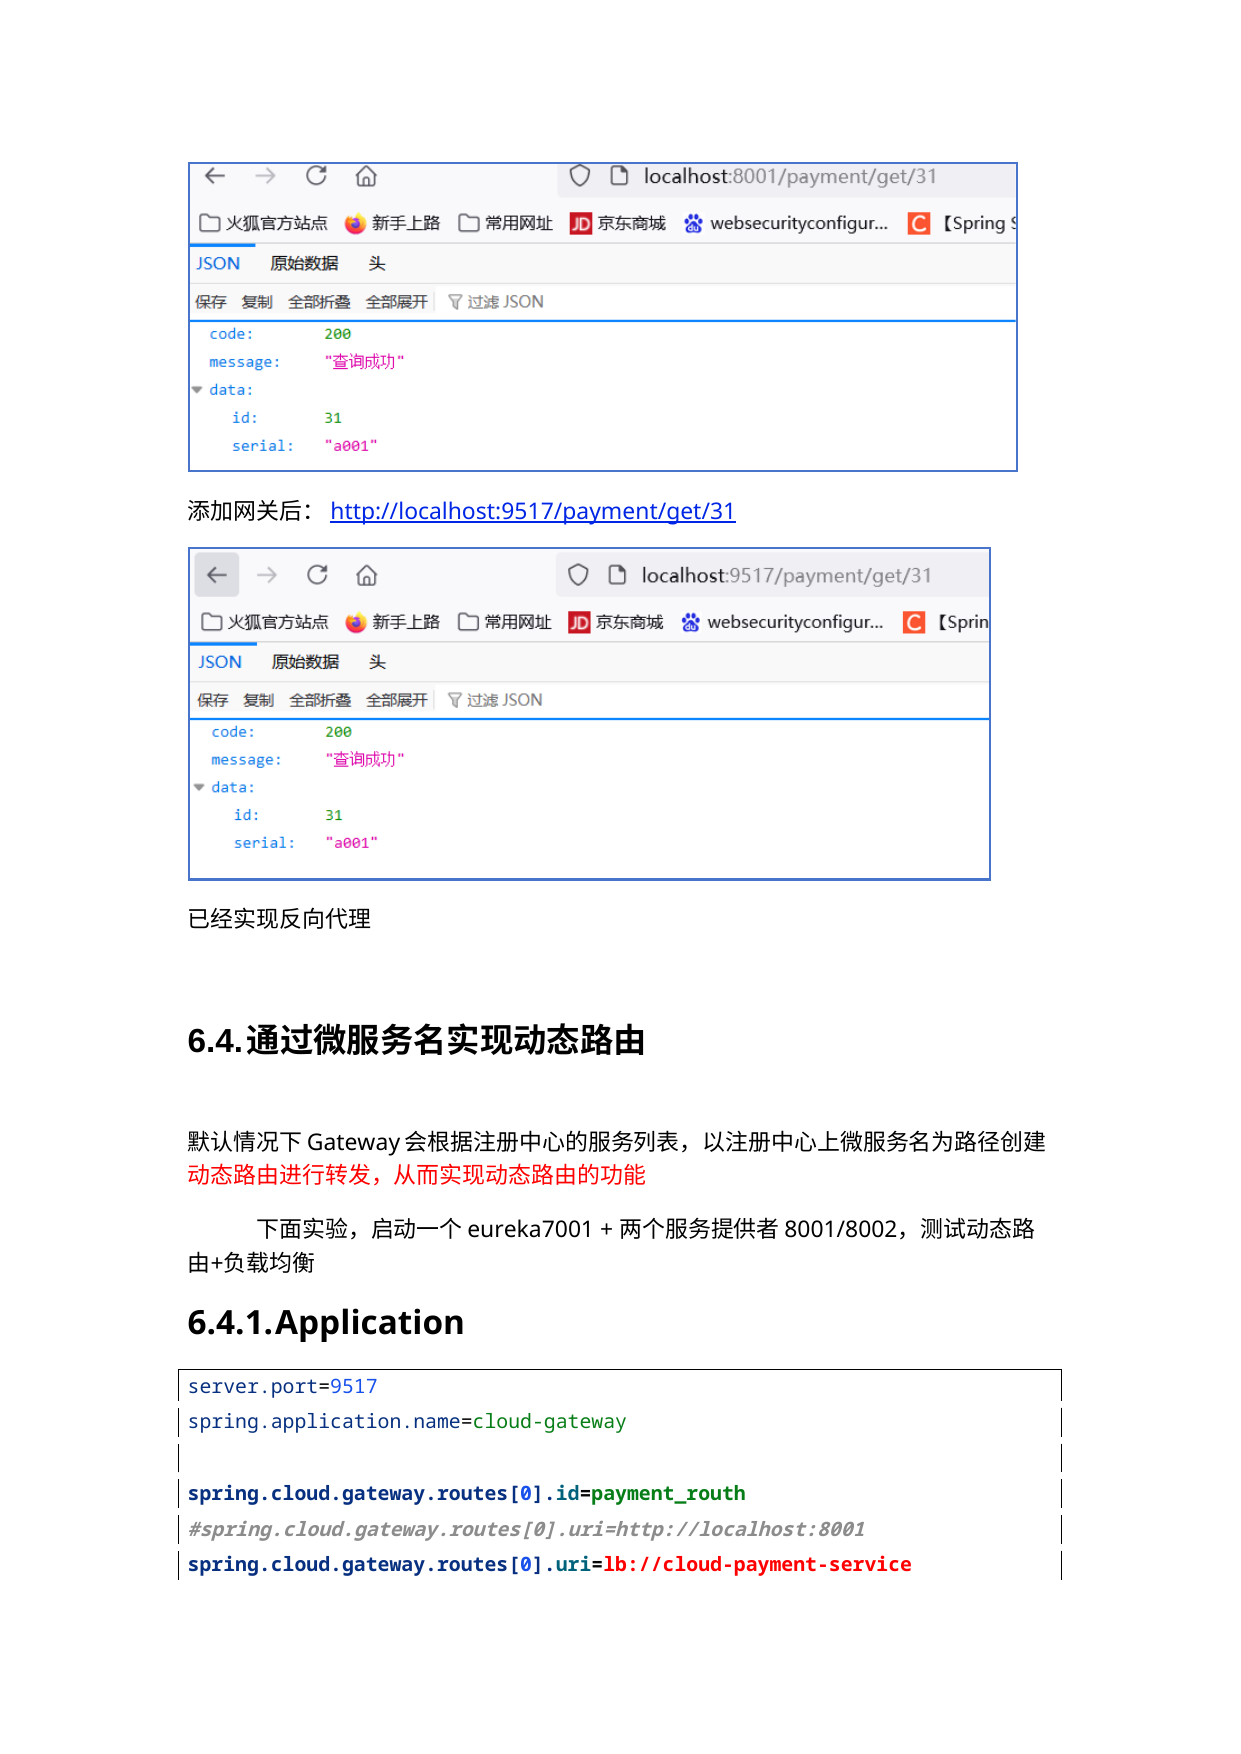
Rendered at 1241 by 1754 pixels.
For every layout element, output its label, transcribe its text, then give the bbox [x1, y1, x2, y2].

text spring.cloud.gateway.routes[0].uri=lb://cloud-payment-service [179, 1551, 1061, 1580]
text 已经实现反向代理 [187, 901, 1053, 934]
text #spring.cloud.gateway.routes[0].uri=http://localhost:8001 [179, 1515, 1061, 1544]
picture [190, 549, 989, 878]
text server.port=9517 [179, 1370, 1061, 1401]
text 下面实验，启动一个eureka7001 + 两个服务提供者8001/8002，测试动态路由+负载均衡 [187, 1211, 1053, 1278]
subtitle 通过微服务名实现动态路由 [187, 1014, 1053, 1062]
picture [190, 164, 1016, 470]
text 默认情况下Gateway会根据注册中心的服务列表，以注册中心上微服务名为路径创建动态路由进行转发，从而实现动态路由的功能 [187, 1124, 1053, 1190]
text spring.application.name=cloud-gateway [179, 1408, 1061, 1437]
text spring.cloud.gateway.routes[0].id=payment_routh [179, 1479, 1061, 1508]
text 添加网关后： http://localhost:9517/payment/get/31 [187, 493, 1053, 526]
subtitle Application [187, 1299, 1053, 1344]
